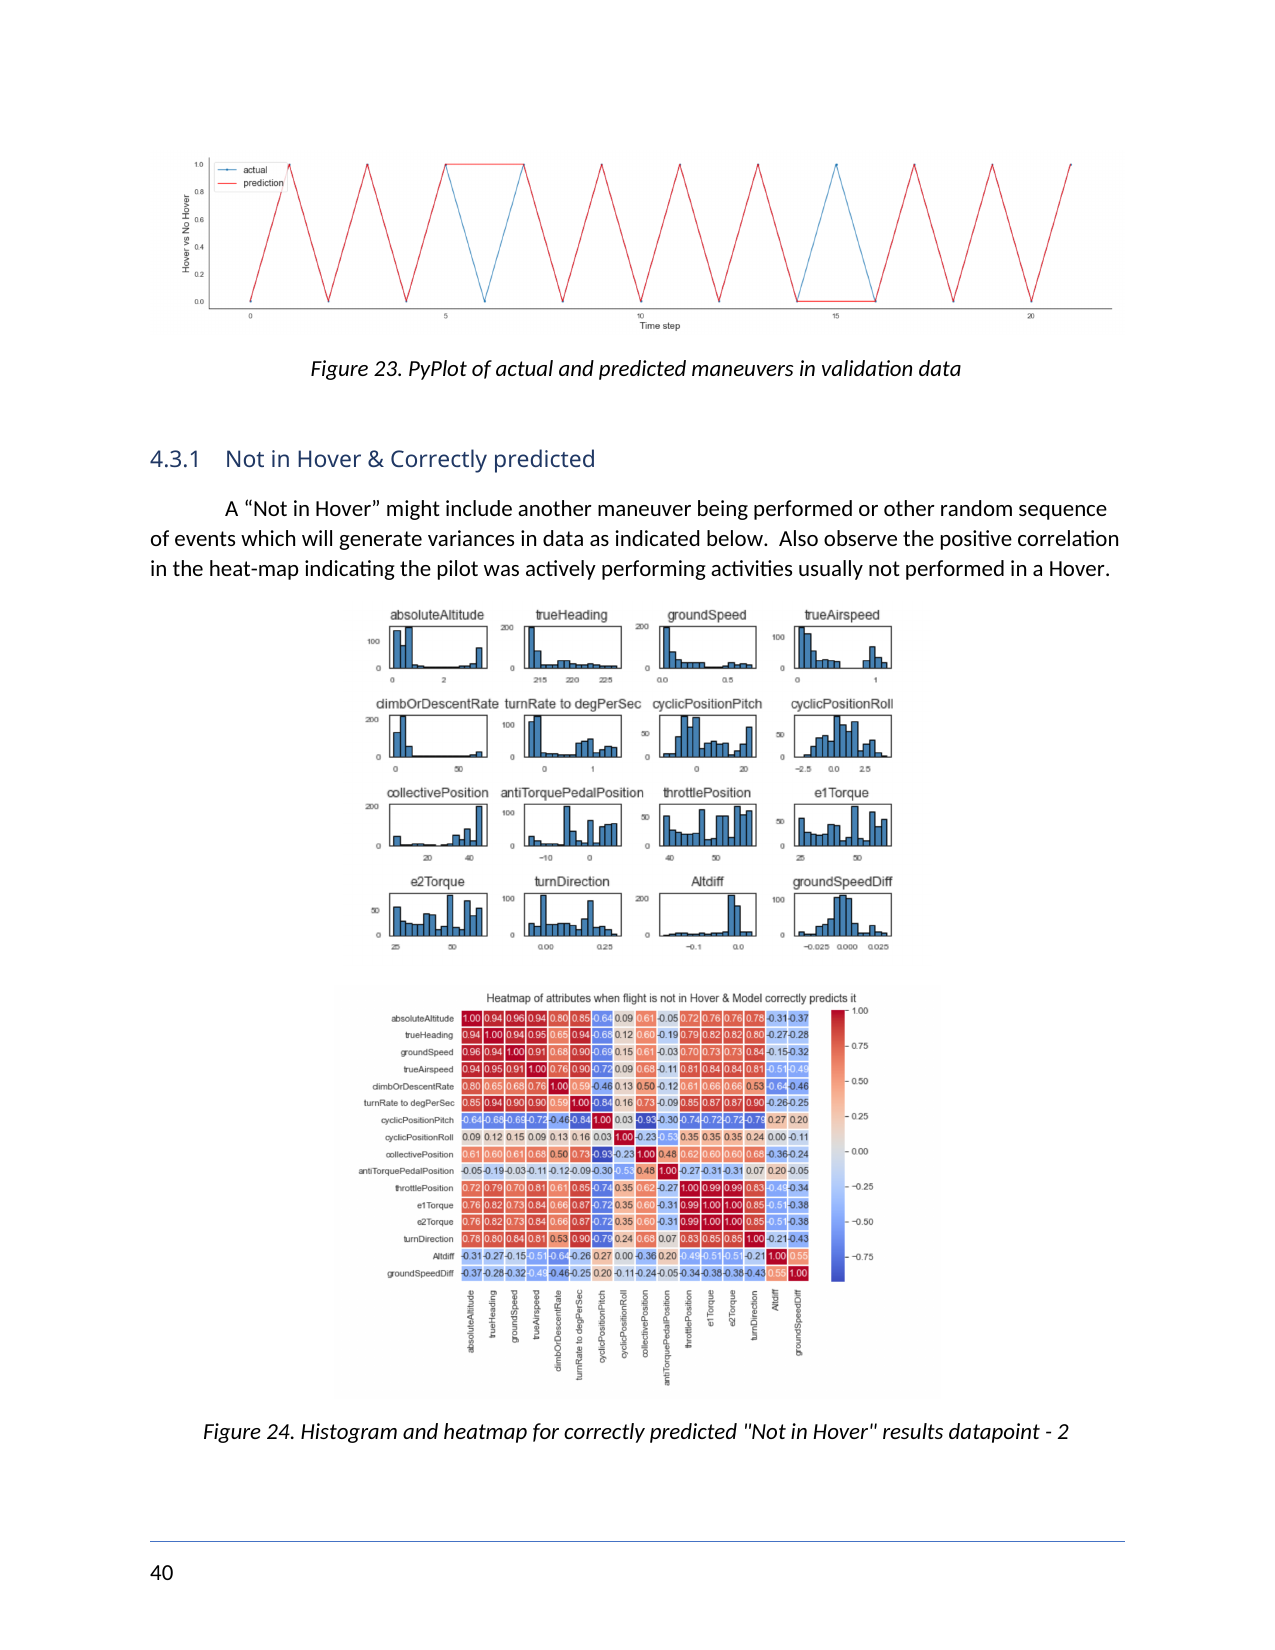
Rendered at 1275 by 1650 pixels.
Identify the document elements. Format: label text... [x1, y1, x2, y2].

picture [333, 985, 942, 1399]
text A “Not in Hover” might include another maneuver being performed or other random sequence of events which will generate variances in data as indicated below. Also observe the positive correlation in the heat-map indicating the pilot was actively performing activities usually not performed in a Hover. [150, 494, 1125, 582]
picture [150, 150, 1125, 335]
picture [342, 601, 933, 966]
subtitle Not in Hover & Correctly predicted [150, 443, 1125, 474]
